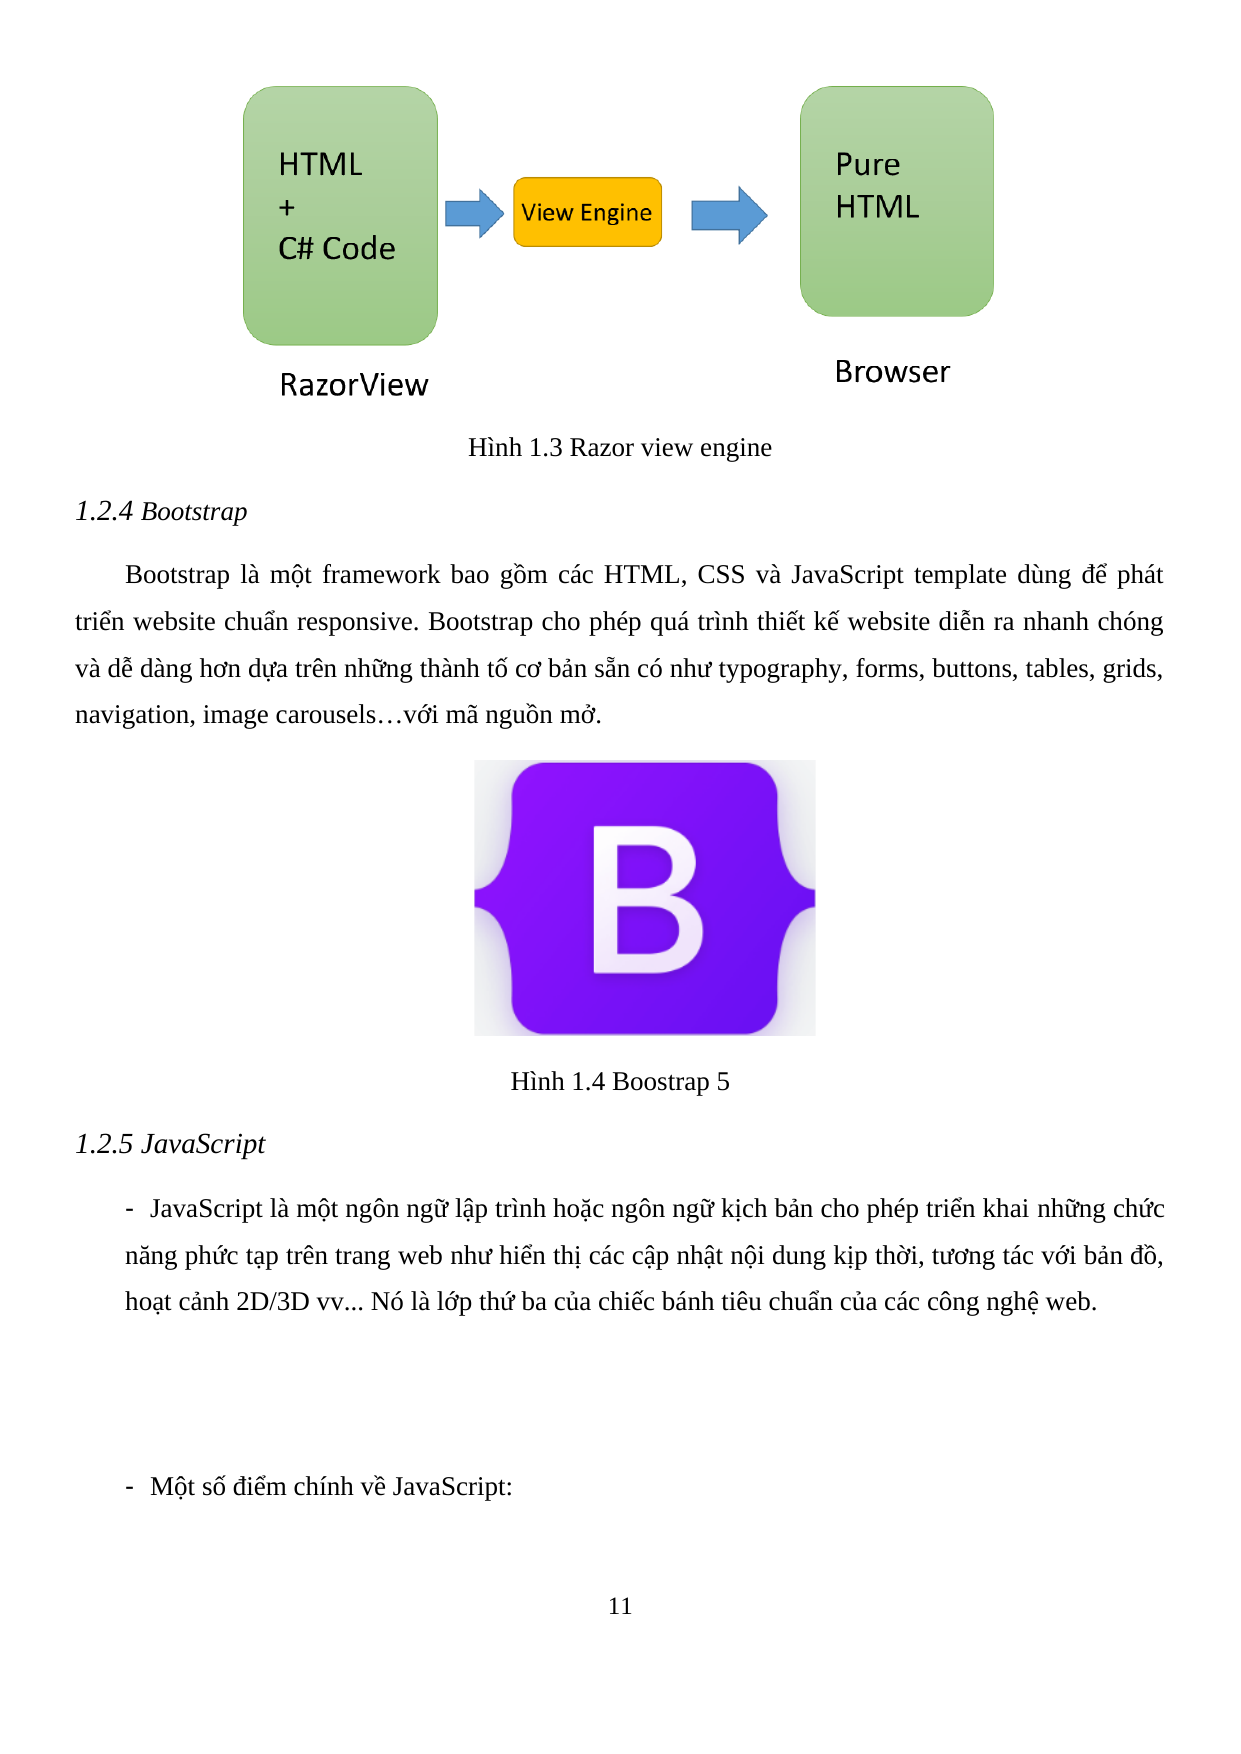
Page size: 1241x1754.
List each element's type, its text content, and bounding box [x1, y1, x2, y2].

picture [236, 75, 1004, 402]
picture [474, 760, 816, 1036]
subtitle 1.2.4 Bootstrap [75, 493, 1165, 527]
subtitle 1.2.5 JavaScript [75, 1127, 1165, 1160]
text Bootstrap là một framework bao gồm các HTML, CSS và JavaScript template dùng để phát triển website chuẩn responsive. Bootstrap cho phép quá trình thiết kế website diễn ra nhanh chóng và dễ dàng hơn dựa trên những thành tố cơ bản sẵn có như typography, forms, buttons, tables, grids, navigation, image carousels…với mã nguồn mở. [75, 558, 1165, 729]
text Hình 1.4 Boostrap 5 [75, 1065, 1165, 1096]
list Một số điểm chính về JavaScript: [125, 1470, 1165, 1502]
text Hình 1.3 Razor view engine [75, 431, 1165, 462]
list JavaScript là một ngôn ngữ lập trình hoặc ngôn ngữ kịch bản cho phép triển khai những chức năng phức tạp trên trang web như hiển thị các cập nhật nội dung kịp thời, tương tác với bản đồ, hoạt cảnh 2D/3D vv... Nó là lớp thứ ba của chiếc bánh tiêu chuẩn của các công nghệ web. [125, 1192, 1165, 1317]
